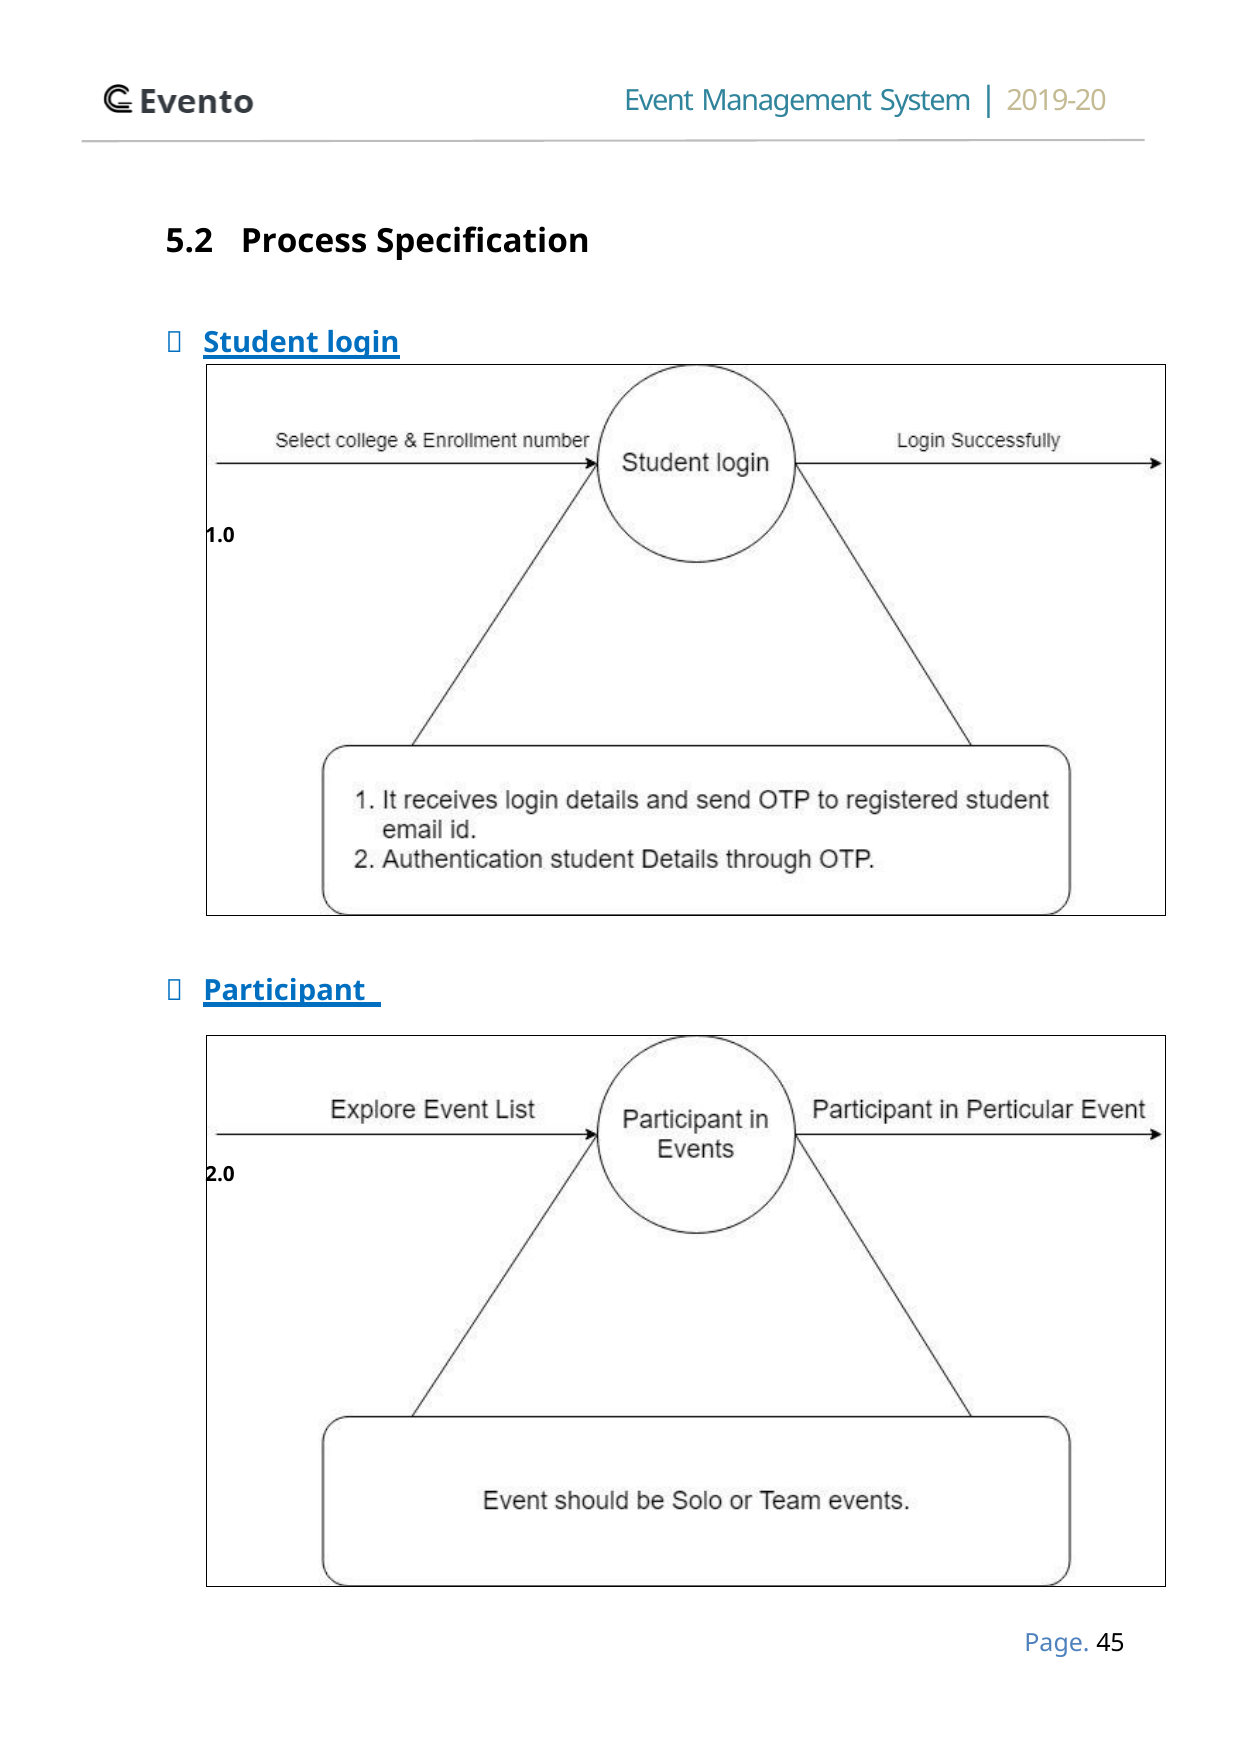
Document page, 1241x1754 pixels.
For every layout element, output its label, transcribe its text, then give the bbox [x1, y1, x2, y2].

picture [207, 1036, 1165, 1586]
picture [103, 80, 280, 128]
subtitle Student login [165, 321, 1203, 361]
list Participant [165, 969, 1203, 1008]
subtitle Process Specification [165, 216, 1203, 262]
picture [207, 365, 1165, 915]
picture [207, 1169, 213, 1177]
